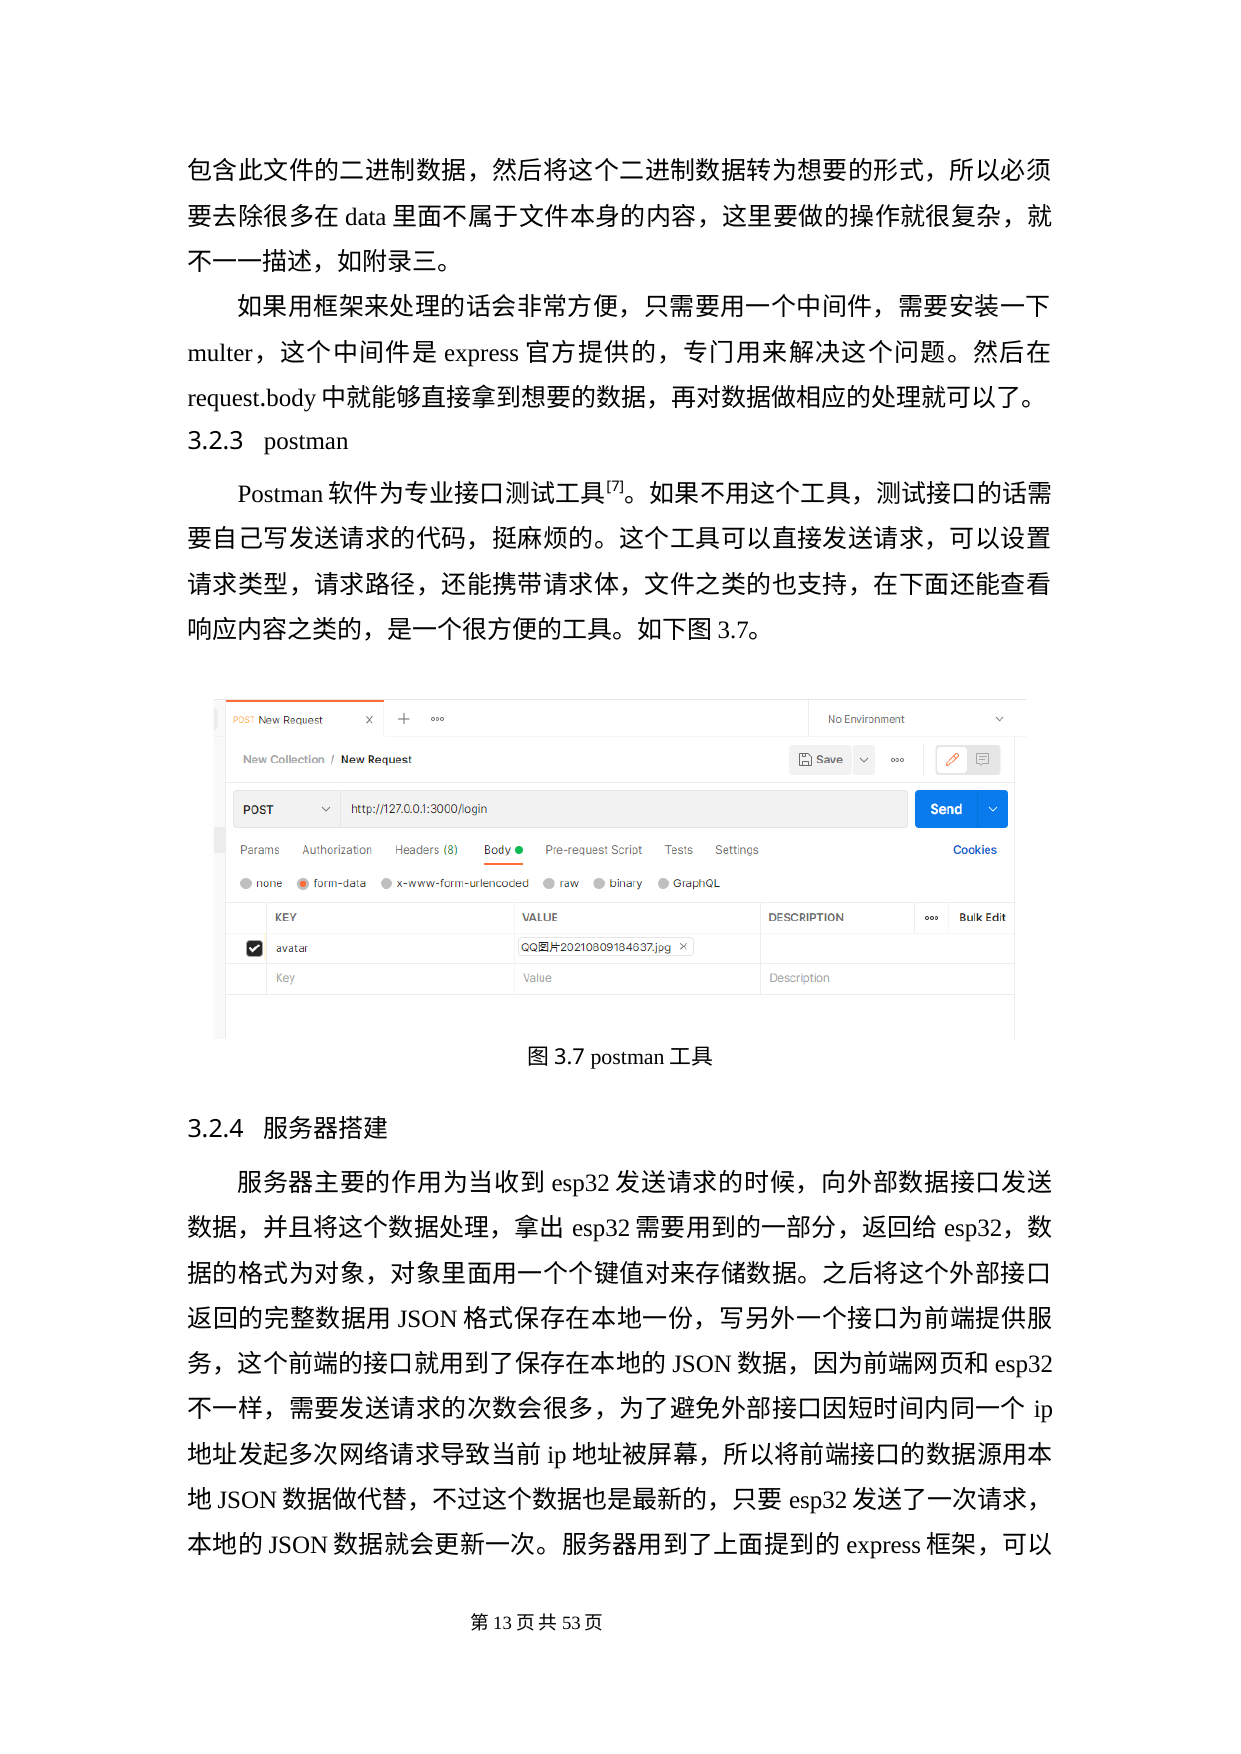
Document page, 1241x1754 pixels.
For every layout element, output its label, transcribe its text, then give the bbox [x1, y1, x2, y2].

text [187, 151, 1053, 278]
picture [213, 697, 1027, 1039]
subtitle postman [187, 423, 1053, 457]
subtitle 服务器搭建 [187, 1108, 1053, 1144]
text 图3.7 postman工具 [187, 1039, 1053, 1071]
text Postman软件为专业接口测试工具[7]。如果不用这个工具，测试接口的话需要自己写发送请求的代码，挺麻烦的。这个工具可以直接发送请求，可以设置请求类型，请求路径，还能携带请求体，文件之类的也支持，在下面还能查看响应内容之类的，是一个很方便的工具。如下图3.7。 [187, 474, 1053, 646]
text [187, 1162, 1053, 1561]
text 如果用框架来处理的话会非常方便，只需要用一个中间件，需要安装一下multer，这个中间件是express官方提供的，专门用来解决这个问题。然后在request.body中就能够直接拿到想要的数据，再对数据做相应的处理就可以了。 [187, 287, 1053, 413]
